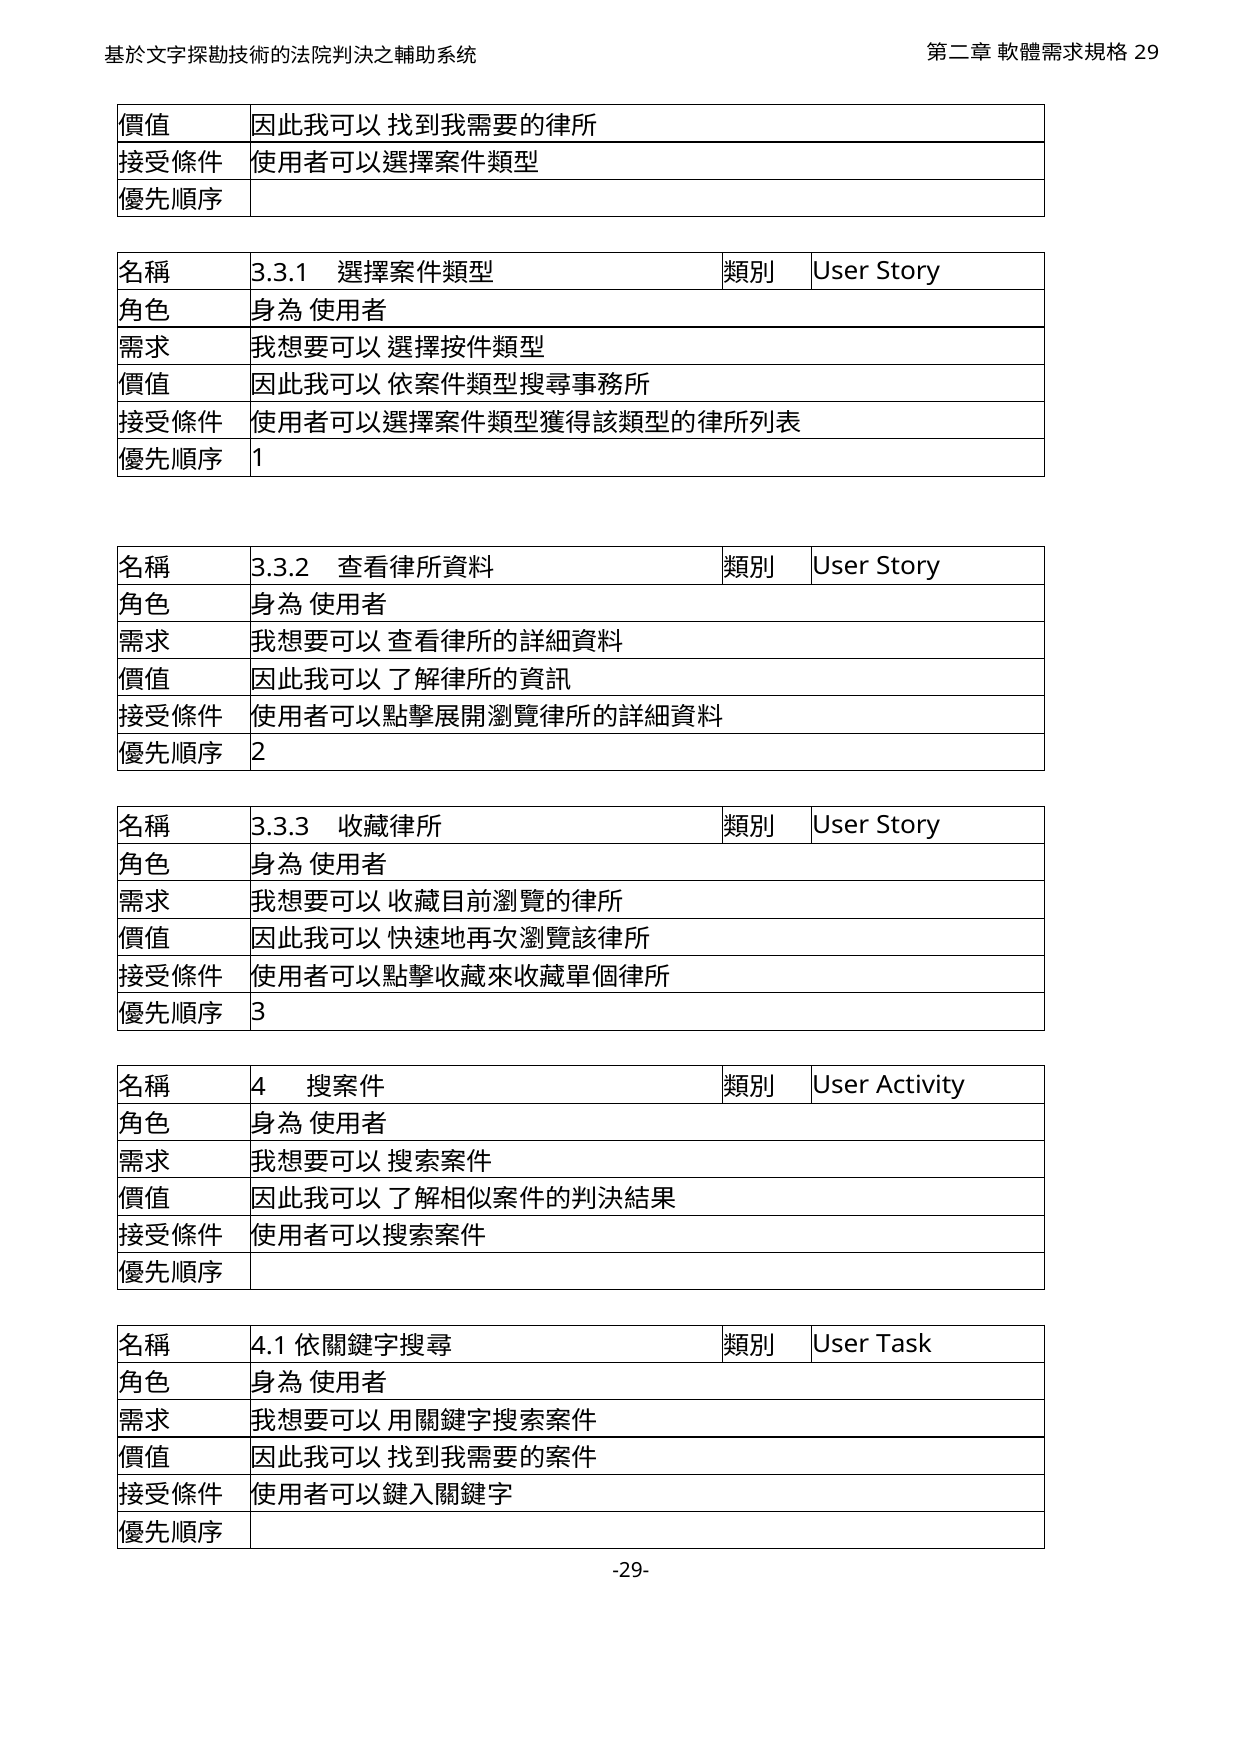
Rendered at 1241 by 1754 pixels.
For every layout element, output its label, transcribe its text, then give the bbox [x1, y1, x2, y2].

table_cell 需求 [118, 1141, 250, 1177]
table_cell 我想要可以 查看律所的詳細資料 [251, 622, 1044, 658]
table_cell 因此我可以 了解律所的資訊 [251, 659, 1044, 695]
table_cell 價值 [118, 919, 250, 955]
table_cell [251, 1253, 1044, 1289]
table_cell 角色 [118, 844, 250, 880]
table_cell 價值 [118, 105, 250, 141]
table_cell 角色 [118, 1363, 250, 1399]
table_cell 我想要可以 收藏目前瀏覽的律所 [251, 881, 1044, 918]
table_cell 使用者可以鍵入關鍵字 [251, 1475, 1044, 1511]
table_cell 因此我可以 找到我需要的律所 [251, 105, 1044, 141]
table_cell 接受條件 [118, 1216, 250, 1252]
table_cell [251, 1512, 1044, 1548]
table_header 名稱 [118, 1326, 250, 1362]
table_cell 角色 [118, 1104, 250, 1140]
table_cell 使用者可以點擊展開瀏覽律所的詳細資料 [251, 696, 1044, 733]
table_cell 優先順序 [118, 734, 250, 770]
table_cell 我想要可以 選擇按件類型 [251, 328, 1044, 364]
table_header 3.3.3 收藏律所 [251, 807, 722, 843]
table_header 類別 [723, 1326, 811, 1362]
table_header 名稱 [118, 807, 250, 843]
table_cell 使用者可以選擇案件類型 [251, 143, 1044, 179]
table_cell 因此我可以 找到我需要的案件 [251, 1438, 1044, 1474]
table_cell 優先順序 [118, 439, 250, 476]
table_header User Story [812, 547, 1044, 583]
table_cell 使用者可以搜索案件 [251, 1216, 1044, 1252]
table_cell 優先順序 [118, 1253, 250, 1289]
table_cell 需求 [118, 328, 250, 364]
table_cell 身為 使用者 [251, 844, 1044, 880]
table_header 名稱 [118, 253, 250, 289]
table_cell 因此我可以 快速地再次瀏覽該律所 [251, 919, 1044, 955]
table_cell 價值 [118, 1438, 250, 1474]
table_cell 身為 使用者 [251, 290, 1044, 326]
table_header 4.1 依關鍵字搜尋 [251, 1326, 722, 1362]
table_cell 角色 [118, 585, 250, 621]
table_cell 身為 使用者 [251, 585, 1044, 621]
table_cell 需求 [118, 881, 250, 918]
table_header User Story [812, 807, 1044, 843]
table_cell 價值 [118, 1178, 250, 1214]
table_cell 因此我可以 了解相似案件的判決結果 [251, 1178, 1044, 1214]
table_cell 需求 [118, 622, 250, 658]
table_cell 2 [251, 734, 1044, 770]
table_header 3.3.1 選擇案件類型 [251, 253, 722, 289]
table_cell 接受條件 [118, 402, 250, 438]
table_header 4 搜案件 [251, 1066, 722, 1103]
table_header 3.3.2 查看律所資料 [251, 547, 722, 583]
table_cell 需求 [118, 1400, 250, 1436]
table_cell 接受條件 [118, 143, 250, 179]
table_cell [251, 180, 1044, 216]
table_cell 接受條件 [118, 696, 250, 733]
table_cell 優先順序 [118, 993, 250, 1029]
table_cell 角色 [118, 290, 250, 326]
table_cell 價值 [118, 659, 250, 695]
table_cell 我想要可以 搜索案件 [251, 1141, 1044, 1177]
table_cell 因此我可以 依案件類型搜尋事務所 [251, 365, 1044, 401]
table_cell 接受條件 [118, 1475, 250, 1511]
table_header 名稱 [118, 547, 250, 583]
table_header 類別 [723, 547, 811, 583]
table_header User Activity [812, 1066, 1044, 1103]
table_header 類別 [723, 807, 811, 843]
table_cell 使用者可以選擇案件類型獲得該類型的律所列表 [251, 402, 1044, 438]
table_header 類別 [723, 253, 811, 289]
table_cell 1 [251, 439, 1044, 476]
table_cell 使用者可以點擊收藏來收藏單個律所 [251, 956, 1044, 992]
table_header User Task [812, 1326, 1044, 1362]
table_cell 優先順序 [118, 180, 250, 216]
table_cell 價值 [118, 365, 250, 401]
table_cell 身為 使用者 [251, 1104, 1044, 1140]
table_header 名稱 [118, 1066, 250, 1103]
table_header 類別 [723, 1066, 811, 1103]
table_cell 接受條件 [118, 956, 250, 992]
table_cell 身為 使用者 [251, 1363, 1044, 1399]
table_cell 優先順序 [118, 1512, 250, 1548]
table_cell 我想要可以 用關鍵字搜索案件 [251, 1400, 1044, 1436]
table_cell 3 [251, 993, 1044, 1029]
table_header User Story [812, 253, 1044, 289]
